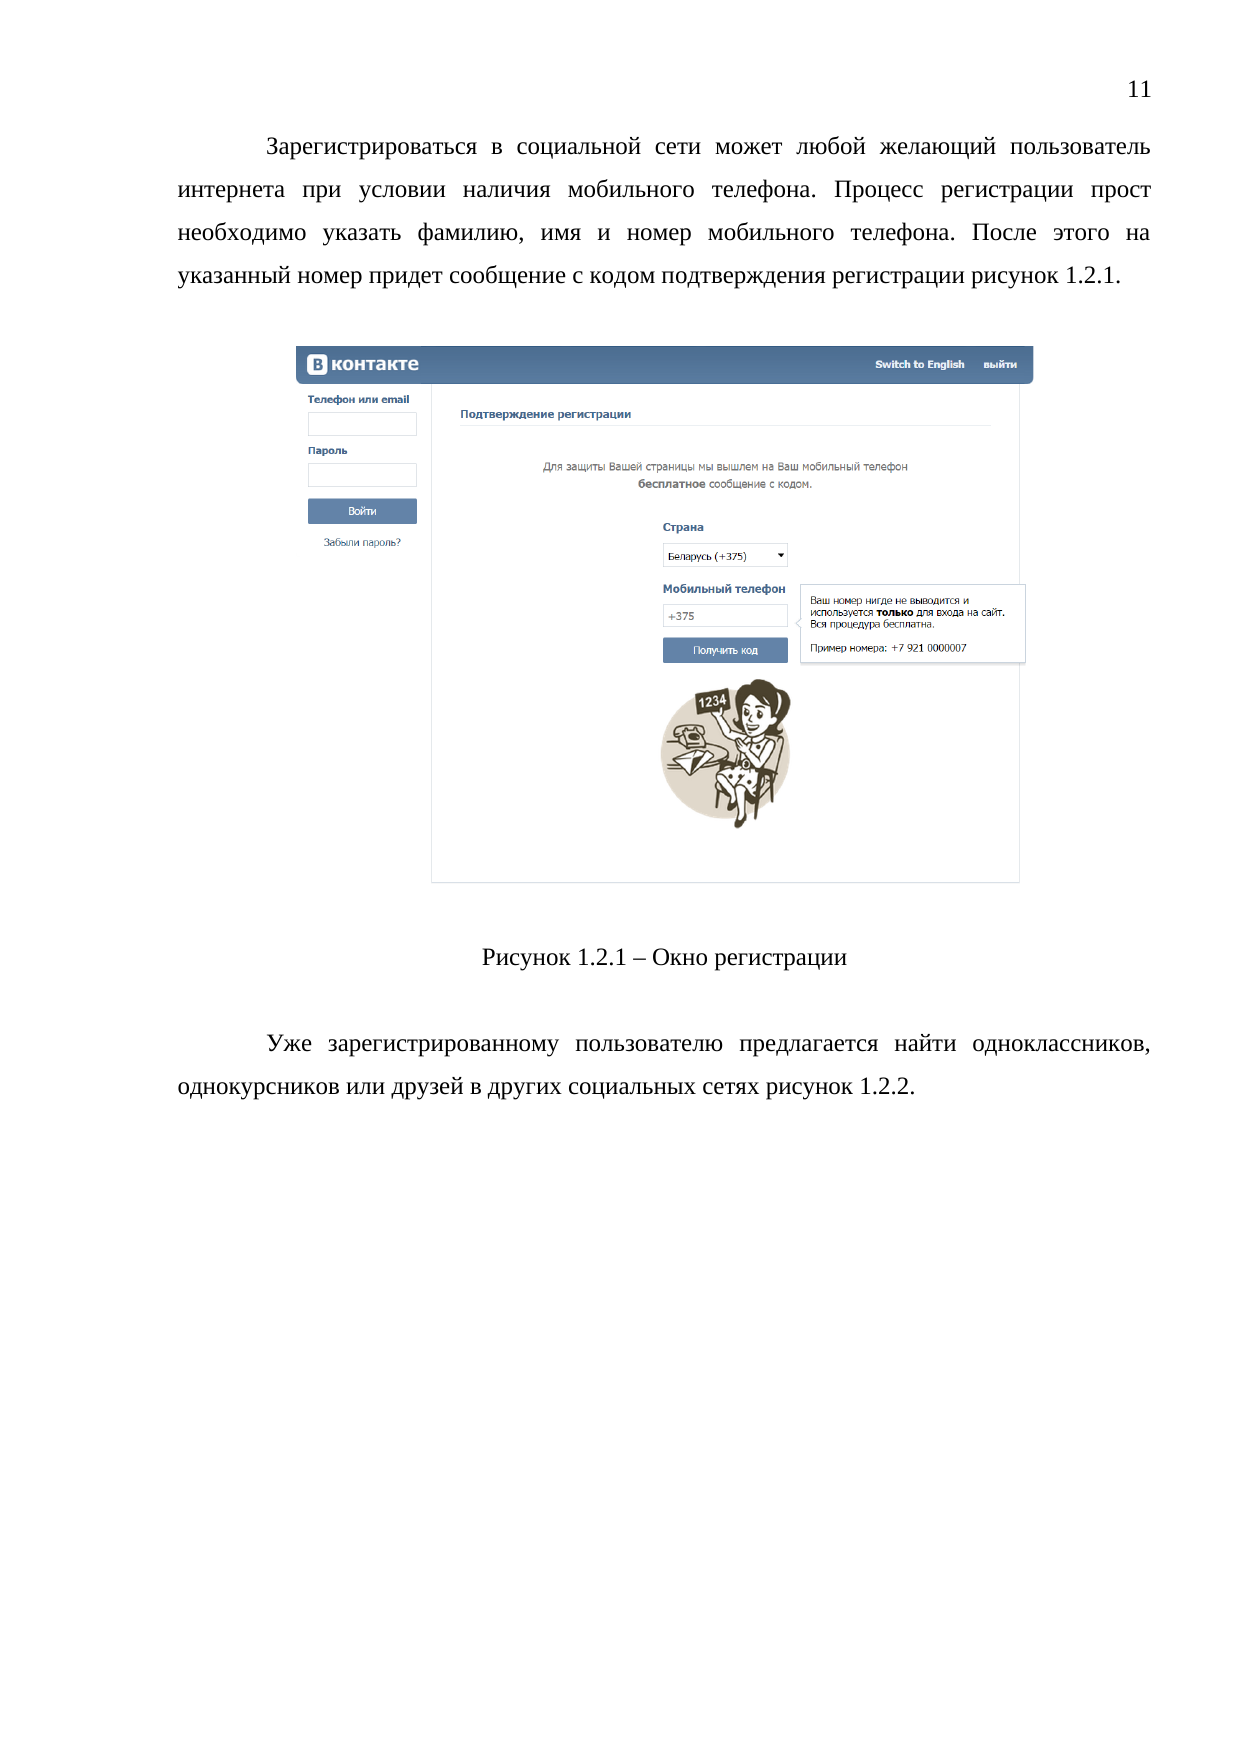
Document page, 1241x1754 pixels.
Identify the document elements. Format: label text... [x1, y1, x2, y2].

text Рисунок 1.2.1 – Окно регистрации [177, 942, 1152, 971]
picture [295, 346, 1034, 885]
text Уже зарегистрированному пользователю предлагается найти одноклассников, однокурсников или друзей в других социальных сетях рисунок 1.2.2. [177, 1028, 1152, 1100]
text Зарегистрироваться в социальной сети может любой желающий пользователь интернета при условии наличия мобильного телефона. Процесс регистрации прост необходимо указать фамилию, имя и номер мобильного телефона. После этого на указанный номер придет сообщение с кодом подтверждения регистрации рисунок 1.2.1. [177, 131, 1152, 289]
